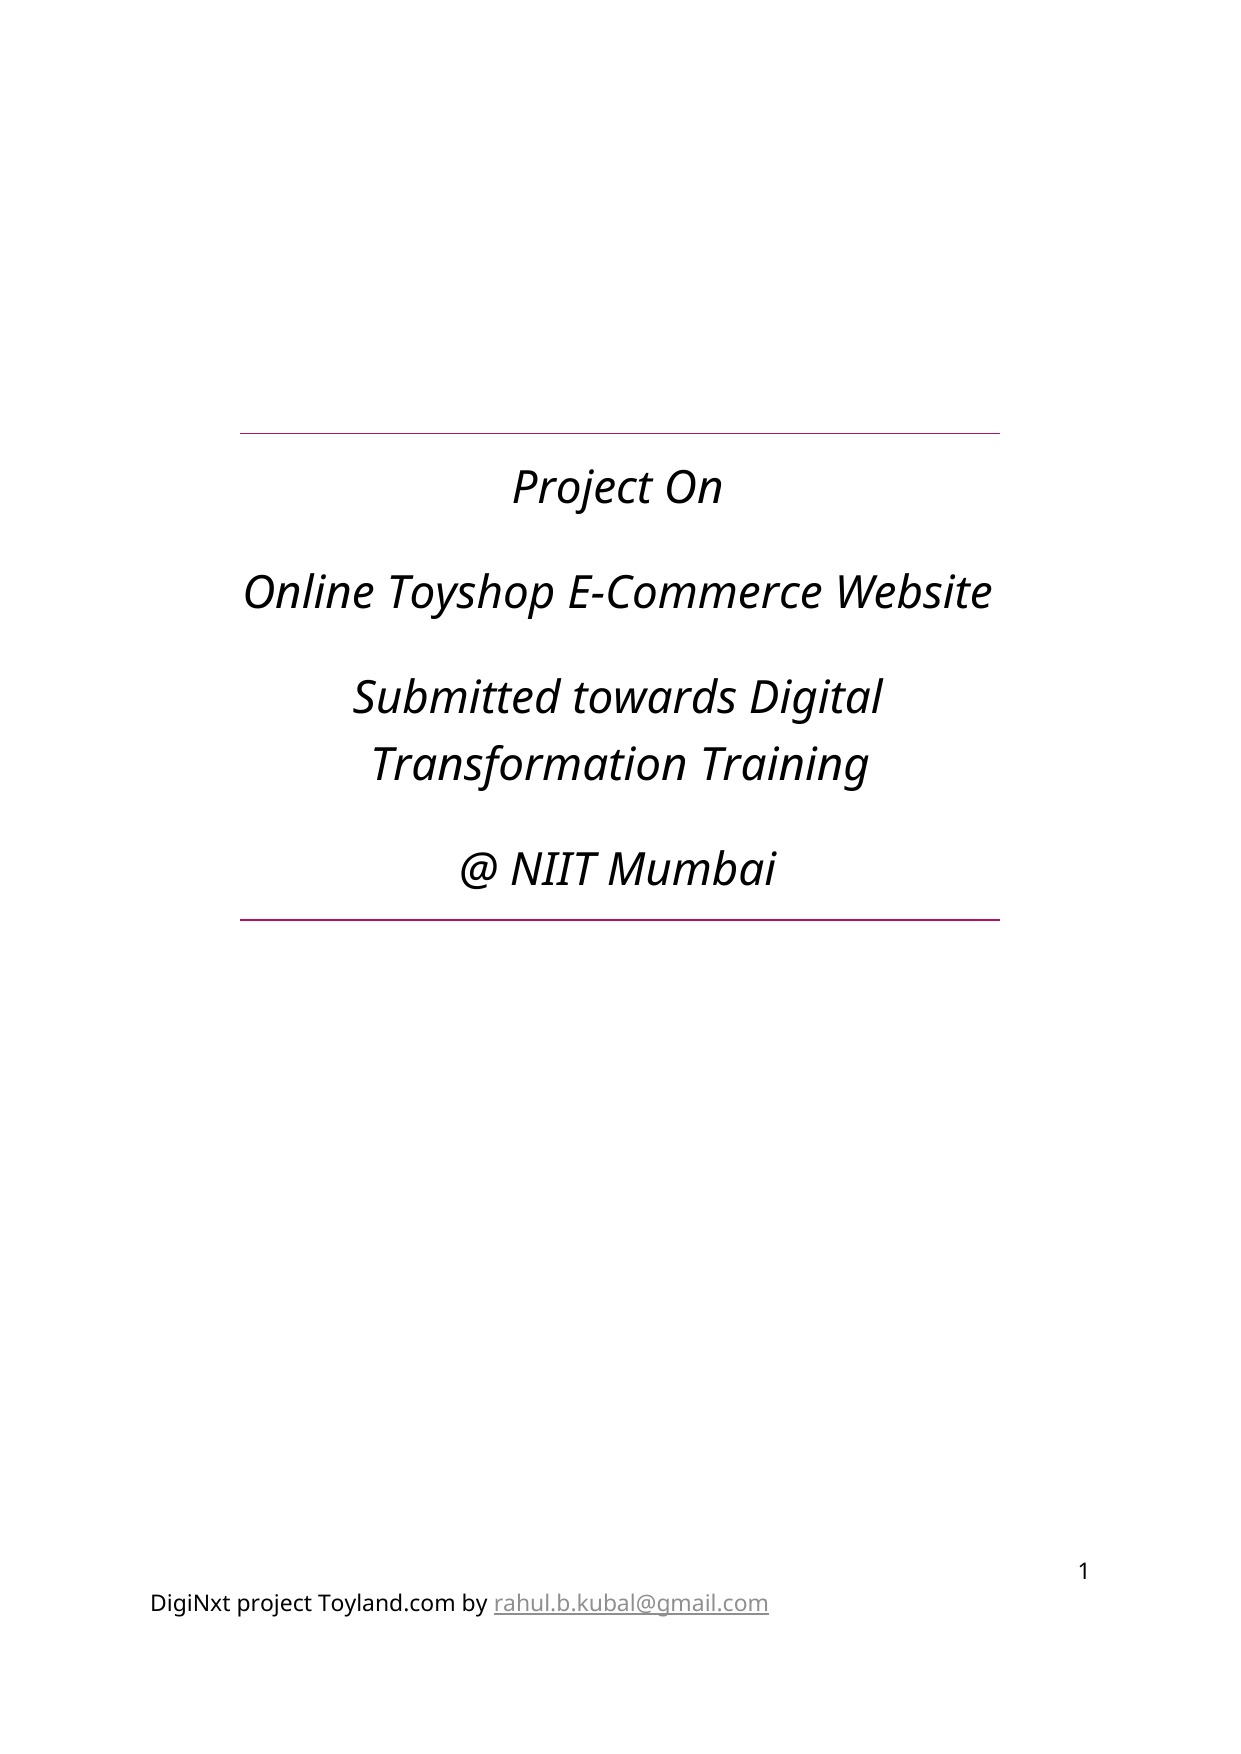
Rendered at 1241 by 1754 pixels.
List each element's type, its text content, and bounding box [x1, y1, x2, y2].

text Submitted towards Digital Transformation Training [240, 642, 1000, 794]
text Project On [240, 434, 1000, 517]
text Online Toyshop E-Commerce Website [240, 538, 1000, 622]
text @ NIIT Mumbai [240, 814, 1000, 919]
